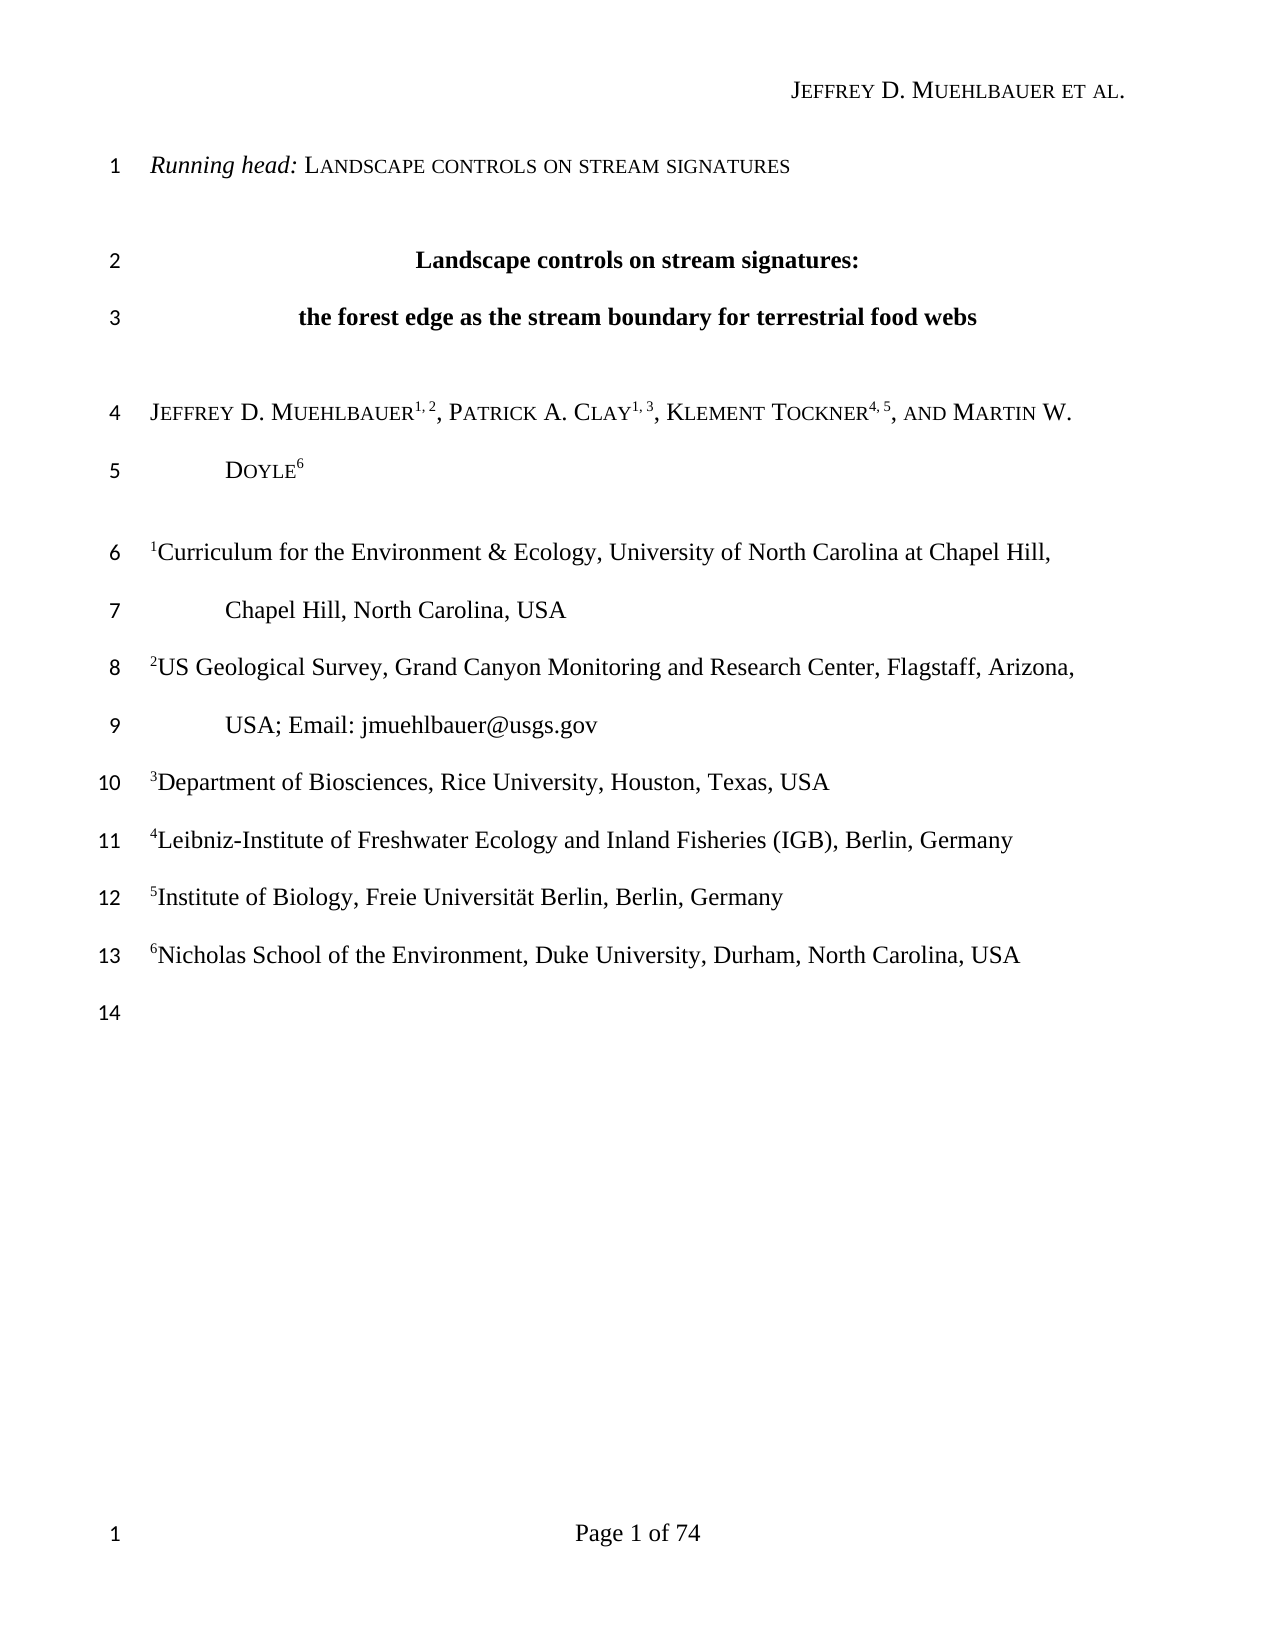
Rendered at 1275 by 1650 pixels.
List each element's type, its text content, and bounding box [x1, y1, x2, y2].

title Landscape controls on stream signatures: the forest edge as the stream boundary for terrestrial food webs [150, 245, 1125, 331]
text 2US Geological Survey, Grand Canyon Monitoring and Research Center, Flagstaff, Arizona, USA; Email: jmuehlbauer@usgs.gov [150, 652, 1125, 739]
subtitle Jeffrey D. Muehlbauer1, 2, Patrick A. Clay1, 3, Klement Tockner4, 5, and Martin W. Doyle6 [150, 397, 1125, 484]
text Running head: Landscape controls on stream signatures [150, 150, 1125, 179]
text 5Institute of Biology, Freie Universität Berlin, Berlin, Germany [150, 882, 1125, 911]
text 3Department of Biosciences, Rice University, Houston, Texas, USA [150, 767, 1125, 796]
text 4Leibniz-Institute of Freshwater Ecology and Inland Fisheries (IGB), Berlin, Germany [150, 825, 1125, 854]
text 6Nicholas School of the Environment, Duke University, Durham, North Carolina, USA [150, 940, 1125, 969]
text 1Curriculum for the Environment & Ecology, University of North Carolina at Chapel Hill, Chapel Hill, North Carolina, USA [150, 537, 1125, 624]
